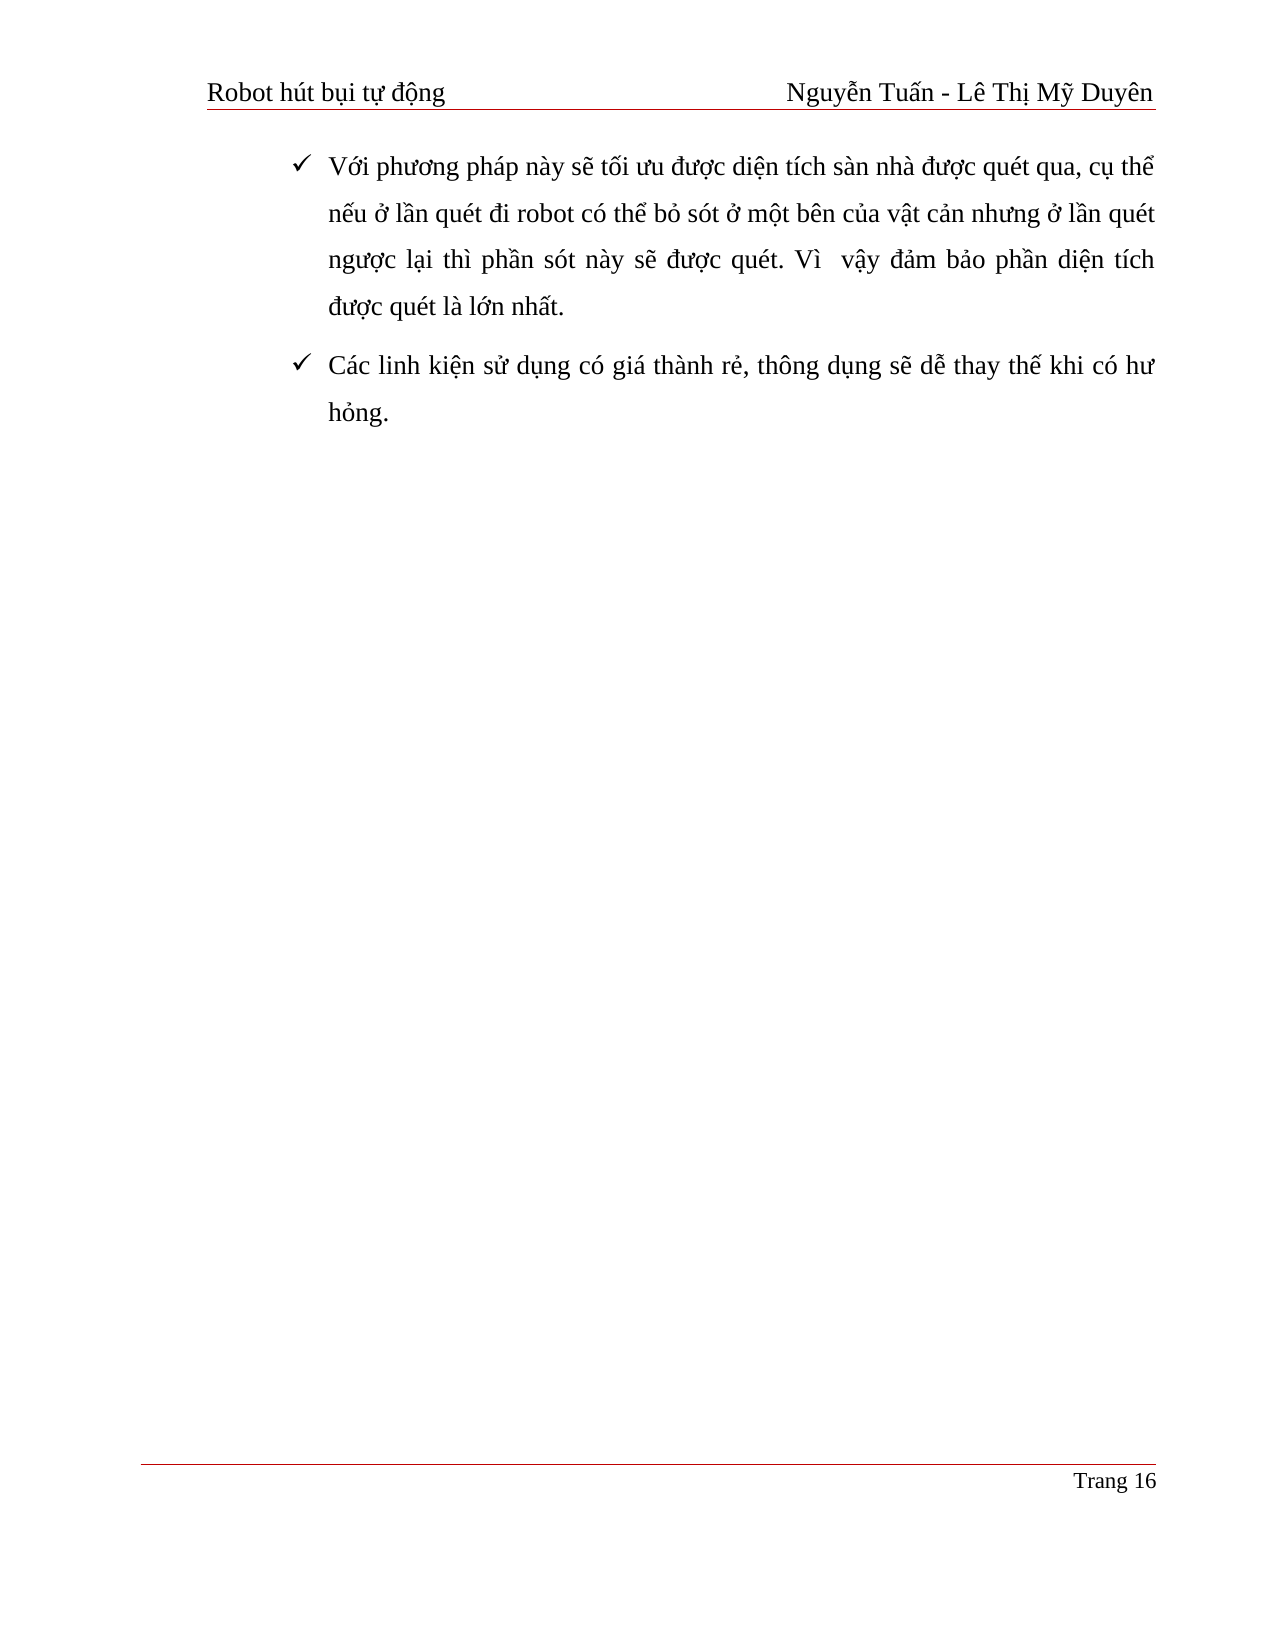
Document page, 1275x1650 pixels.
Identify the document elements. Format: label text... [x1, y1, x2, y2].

list Các linh kiện sử dụng có giá thành rẻ, thông dụng sẽ dễ thay thế khi có hư hỏng. [291, 349, 1156, 427]
list Với phương pháp này sẽ tối ưu được diện tích sàn nhà được quét qua, cụ thể nếu ở lần quét đi robot có thể bỏ sót ở một bên của vật cản nhưng ở lần quét ngược lại thì phần sót này sẽ được quét. Vì vậy đảm bảo phần diện tích được quét là lớn nhất. [291, 150, 1156, 321]
